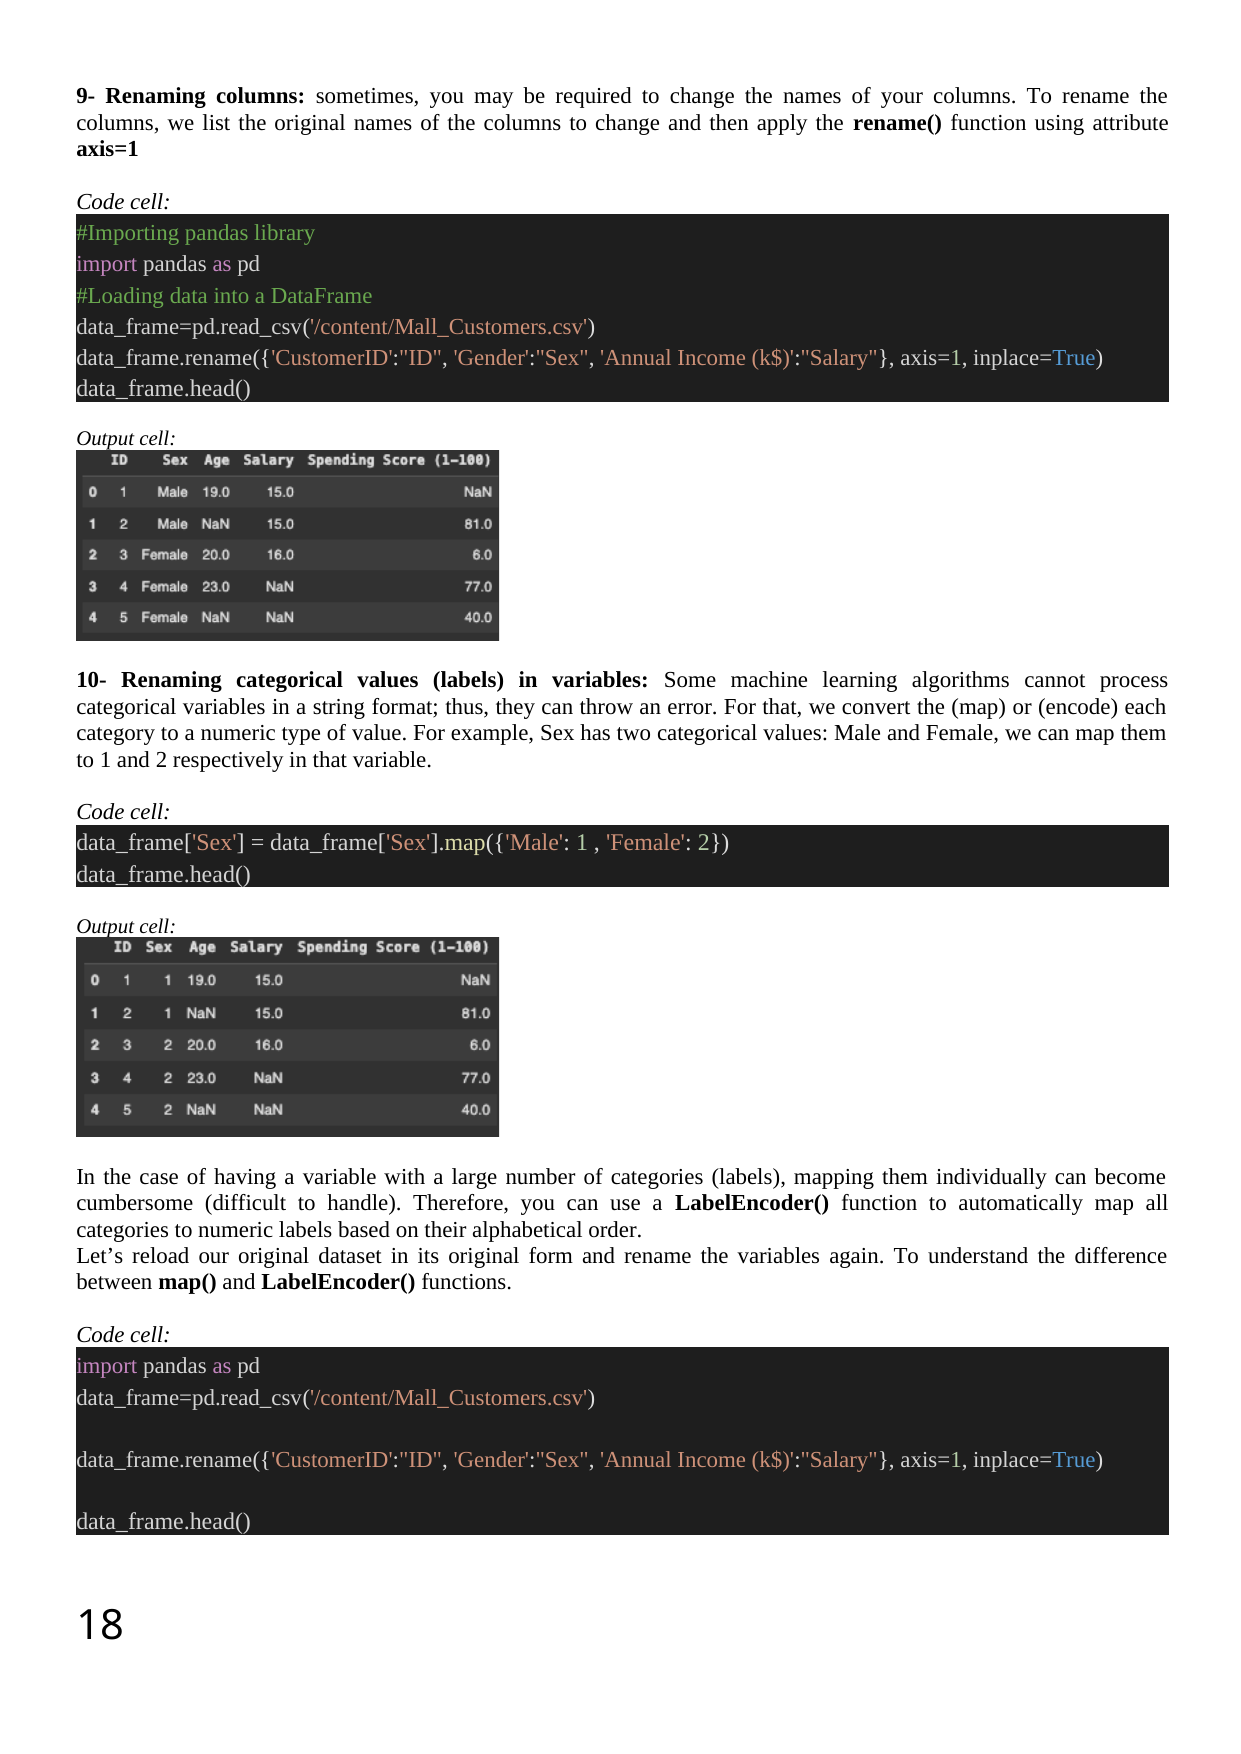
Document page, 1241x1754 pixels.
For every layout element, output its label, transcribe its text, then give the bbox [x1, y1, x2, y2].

text data_frame.head() [76, 371, 1169, 402]
text 10- Renaming categorical values (labels) in variables: Some machine learning algorithms cannot process categorical variables in a string format; thus, they can throw an error. For that, we convert the (map) or (encode) each category to a numeric type of value. For example, Sex has two categorical values: Male and Female, we can map them to 1 and 2 respectively in that variable. [76, 667, 1169, 772]
text Output cell: [76, 913, 1169, 938]
text #Importing pandas library [76, 214, 1169, 246]
text Code cell: [76, 188, 1169, 214]
text import pandas as pd [76, 246, 1169, 277]
text Let’s reload our original dataset in its original form and rename the variables again. To understand the difference between map() and LabelEncoder() functions. [76, 1242, 1169, 1295]
text Code cell: [76, 1321, 1169, 1347]
picture [76, 937, 500, 1137]
text import pandas as pd [76, 1347, 1169, 1379]
text data_frame=pd.read_csv('/content/Mall_Customers.csv') [76, 1379, 1169, 1410]
text data_frame.rename({'CustomerID':"ID", 'Gender':"Sex", 'Annual Income (k$)':"Salary"}, axis=1, inplace=True) [76, 1441, 1169, 1472]
text data_frame.rename({'CustomerID':"ID", 'Gender':"Sex", 'Annual Income (k$)':"Salary"}, axis=1, inplace=True) [76, 339, 1169, 371]
picture [76, 450, 500, 641]
text data_frame.head() [76, 856, 1169, 887]
text data_frame['Sex'] = data_frame['Sex'].map({'Male': 1 , 'Female': 2}) [76, 825, 1169, 856]
text #Loading data into a DataFrame [76, 277, 1169, 308]
text In the case of having a variable with a large number of categories (labels), mapping them individually can become cumbersome (difficult to handle). Therefore, you can use a LabelEncoder() function to automatically map all categories to numeric labels based on their alphabetical order. [76, 1163, 1169, 1242]
text 9- Renaming columns: sometimes, you may be required to change the names of your columns. To rename the columns, we list the original names of the columns to change and then apply the rename() function using attribute axis=1 [76, 82, 1169, 162]
text Code cell: [76, 798, 1169, 825]
text Output cell: [76, 426, 1169, 450]
text data_frame=pd.read_csv('/content/Mall_Customers.csv') [76, 308, 1169, 339]
text data_frame.head() [76, 1504, 1169, 1535]
